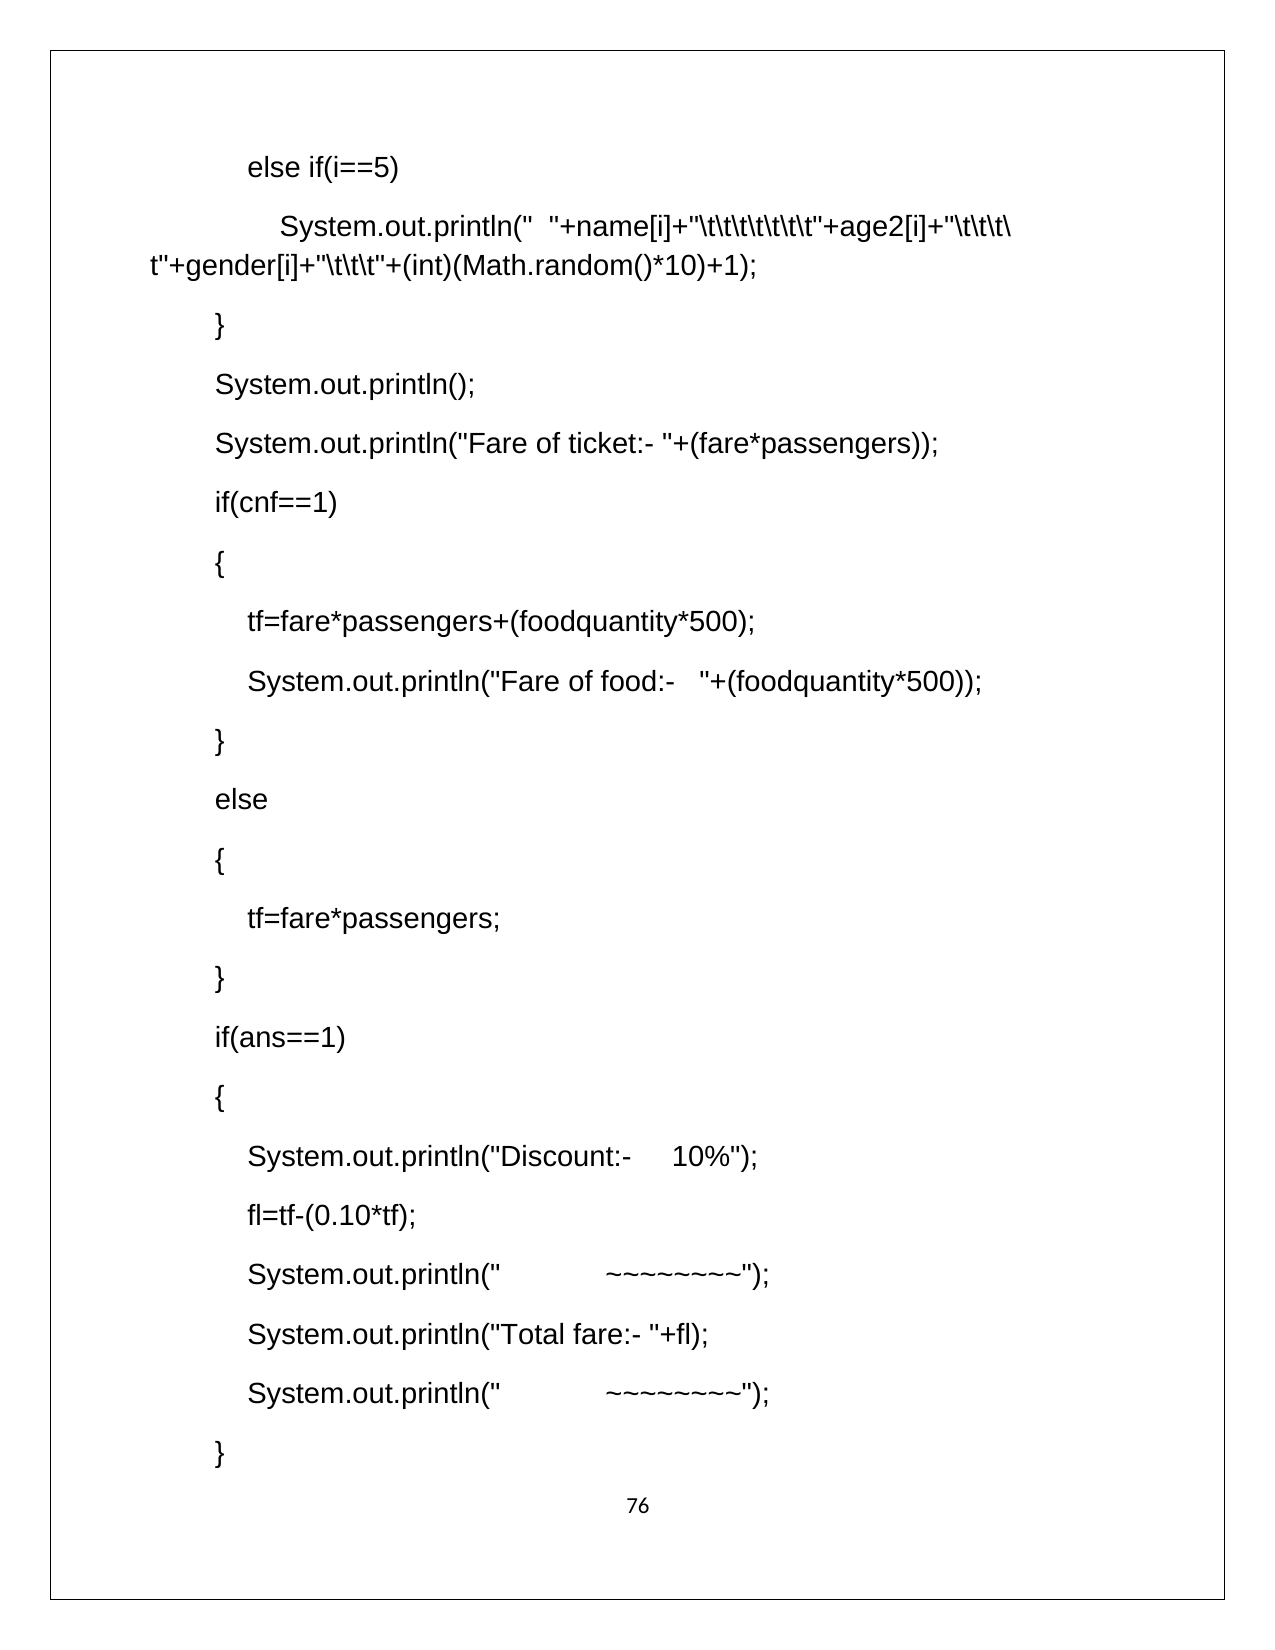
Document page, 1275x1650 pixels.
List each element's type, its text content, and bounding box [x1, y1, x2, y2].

text System.out.println("Fare of ticket:- "+(fare*passengers)); [150, 426, 1125, 459]
text tf=fare*passengers+(foodquantity*500); [150, 604, 1125, 638]
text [150, 209, 1125, 281]
text fl=tf-(0.10*tf); [150, 1198, 1125, 1231]
text } [150, 307, 1125, 341]
text { [150, 842, 1125, 875]
text System.out.println("Discount:- 10%"); [150, 1138, 1125, 1172]
text System.out.println("Fare of food:- "+(foodquantity*500)); [150, 663, 1125, 697]
text System.out.println(); [150, 367, 1125, 400]
text if(ans==1) [150, 1020, 1125, 1053]
text System.out.println(" ~~~~~~~~"); [150, 1376, 1125, 1409]
text } [150, 1435, 1125, 1469]
text else [150, 782, 1125, 816]
text System.out.println(" ~~~~~~~~"); [150, 1257, 1125, 1291]
text tf=fare*passengers; [150, 901, 1125, 934]
text System.out.println("Total fare:- "+fl); [150, 1317, 1125, 1350]
text if(cnf==1) [150, 485, 1125, 519]
text else if(i==5) [150, 150, 1125, 183]
text { [150, 545, 1125, 578]
text } [150, 723, 1125, 756]
text } [150, 960, 1125, 994]
text { [150, 1079, 1125, 1113]
